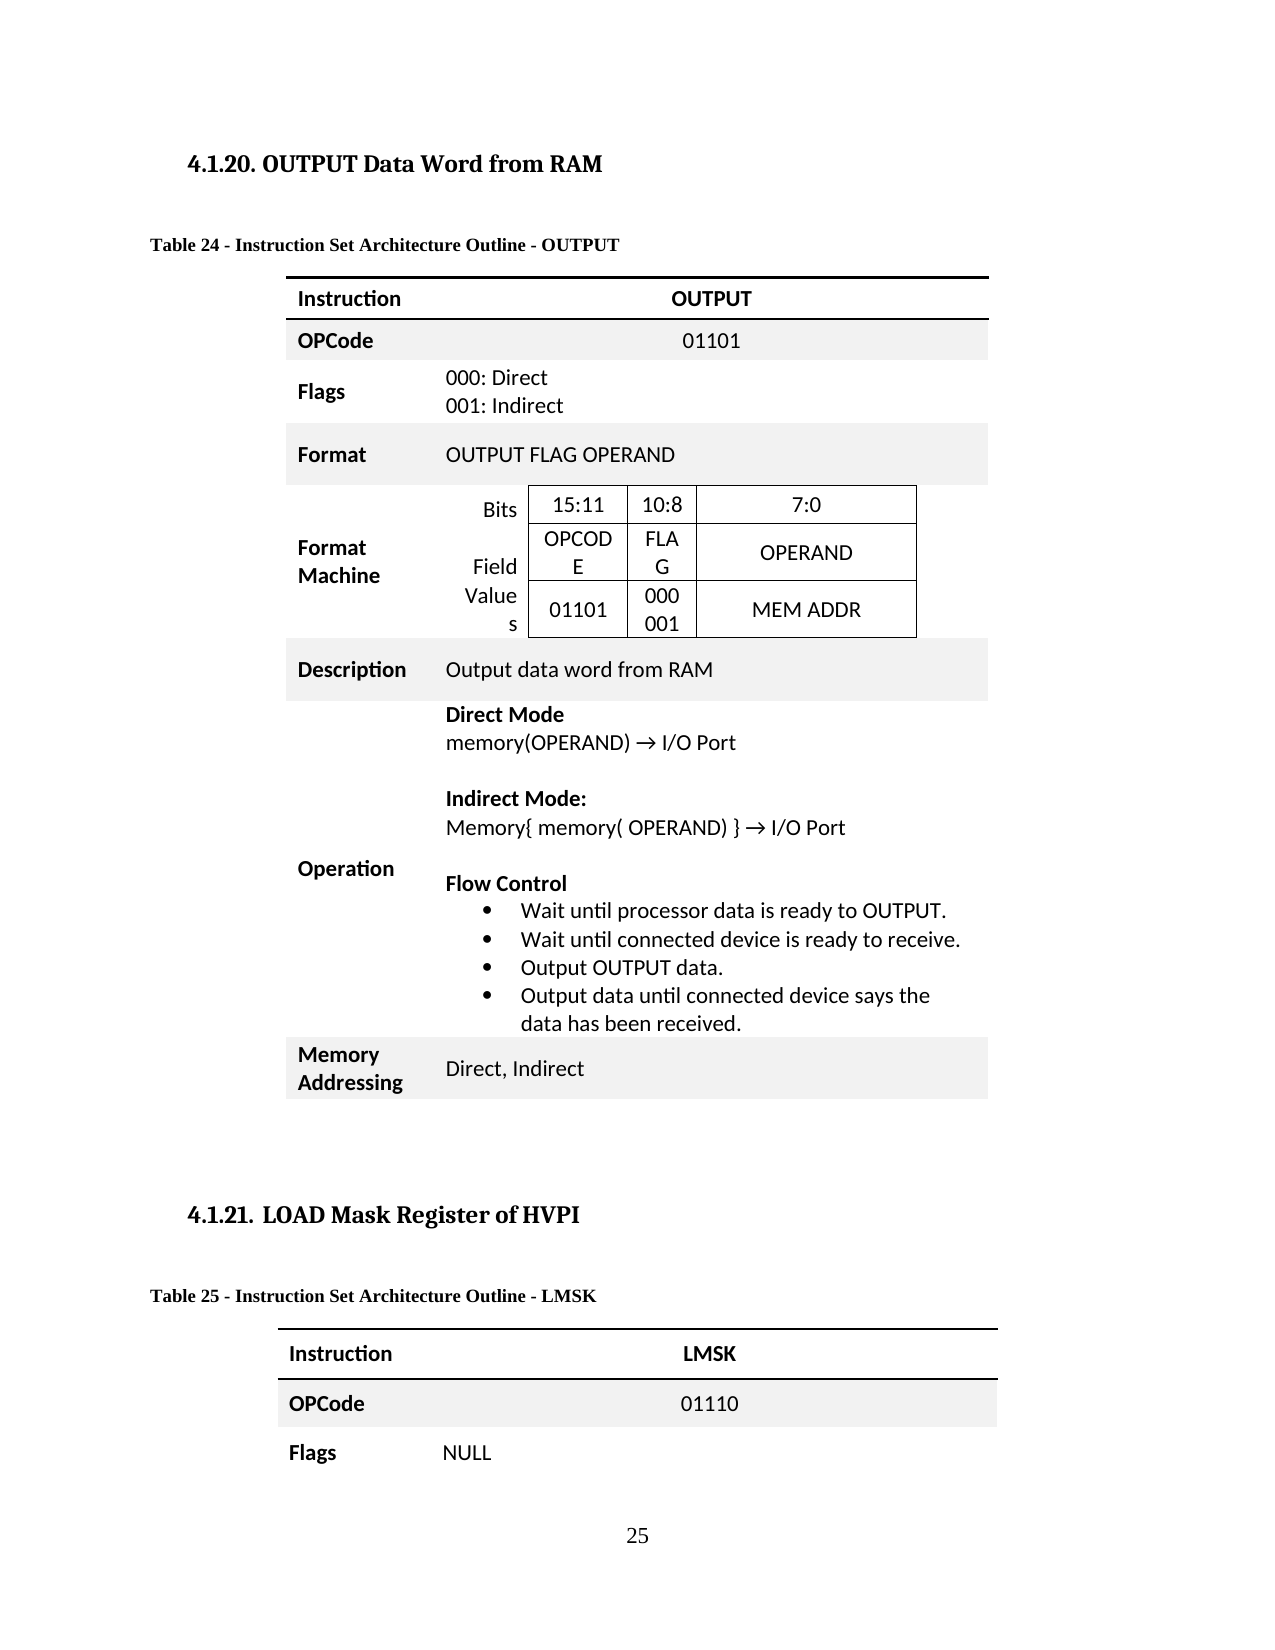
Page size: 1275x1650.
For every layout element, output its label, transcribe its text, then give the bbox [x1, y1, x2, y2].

subtitle OUTPUT Data Word from RAM [187, 150, 1125, 179]
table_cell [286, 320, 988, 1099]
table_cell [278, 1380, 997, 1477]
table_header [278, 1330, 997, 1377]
text Table 25 - Instruction Set Architecture Outline - LMSK [150, 1285, 1125, 1307]
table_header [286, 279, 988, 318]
subtitle LOAD Mask Register of HVPI [187, 1201, 1125, 1230]
text Table 24 - Instruction Set Architecture Outline - OUTPUT [150, 234, 1125, 256]
